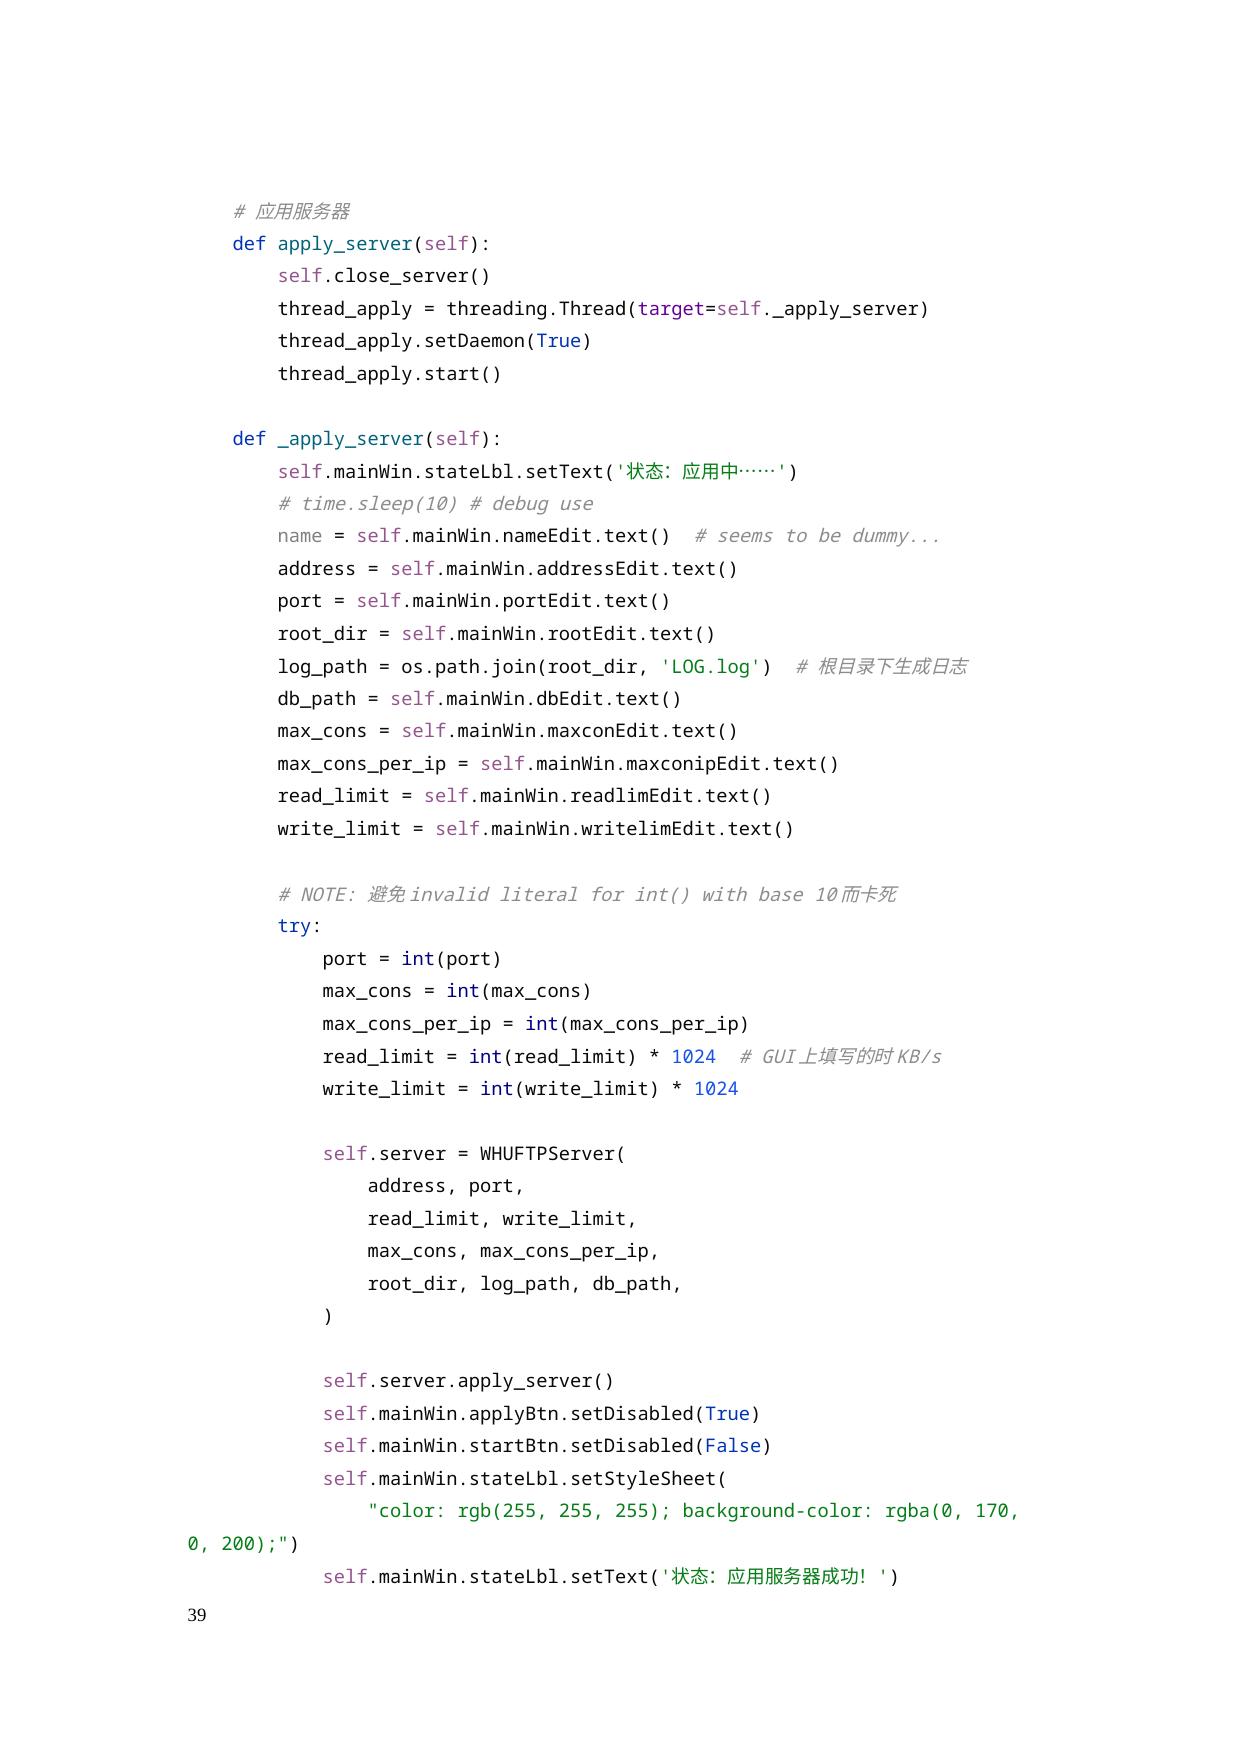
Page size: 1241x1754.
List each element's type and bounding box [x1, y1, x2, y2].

text [187, 162, 1053, 1592]
